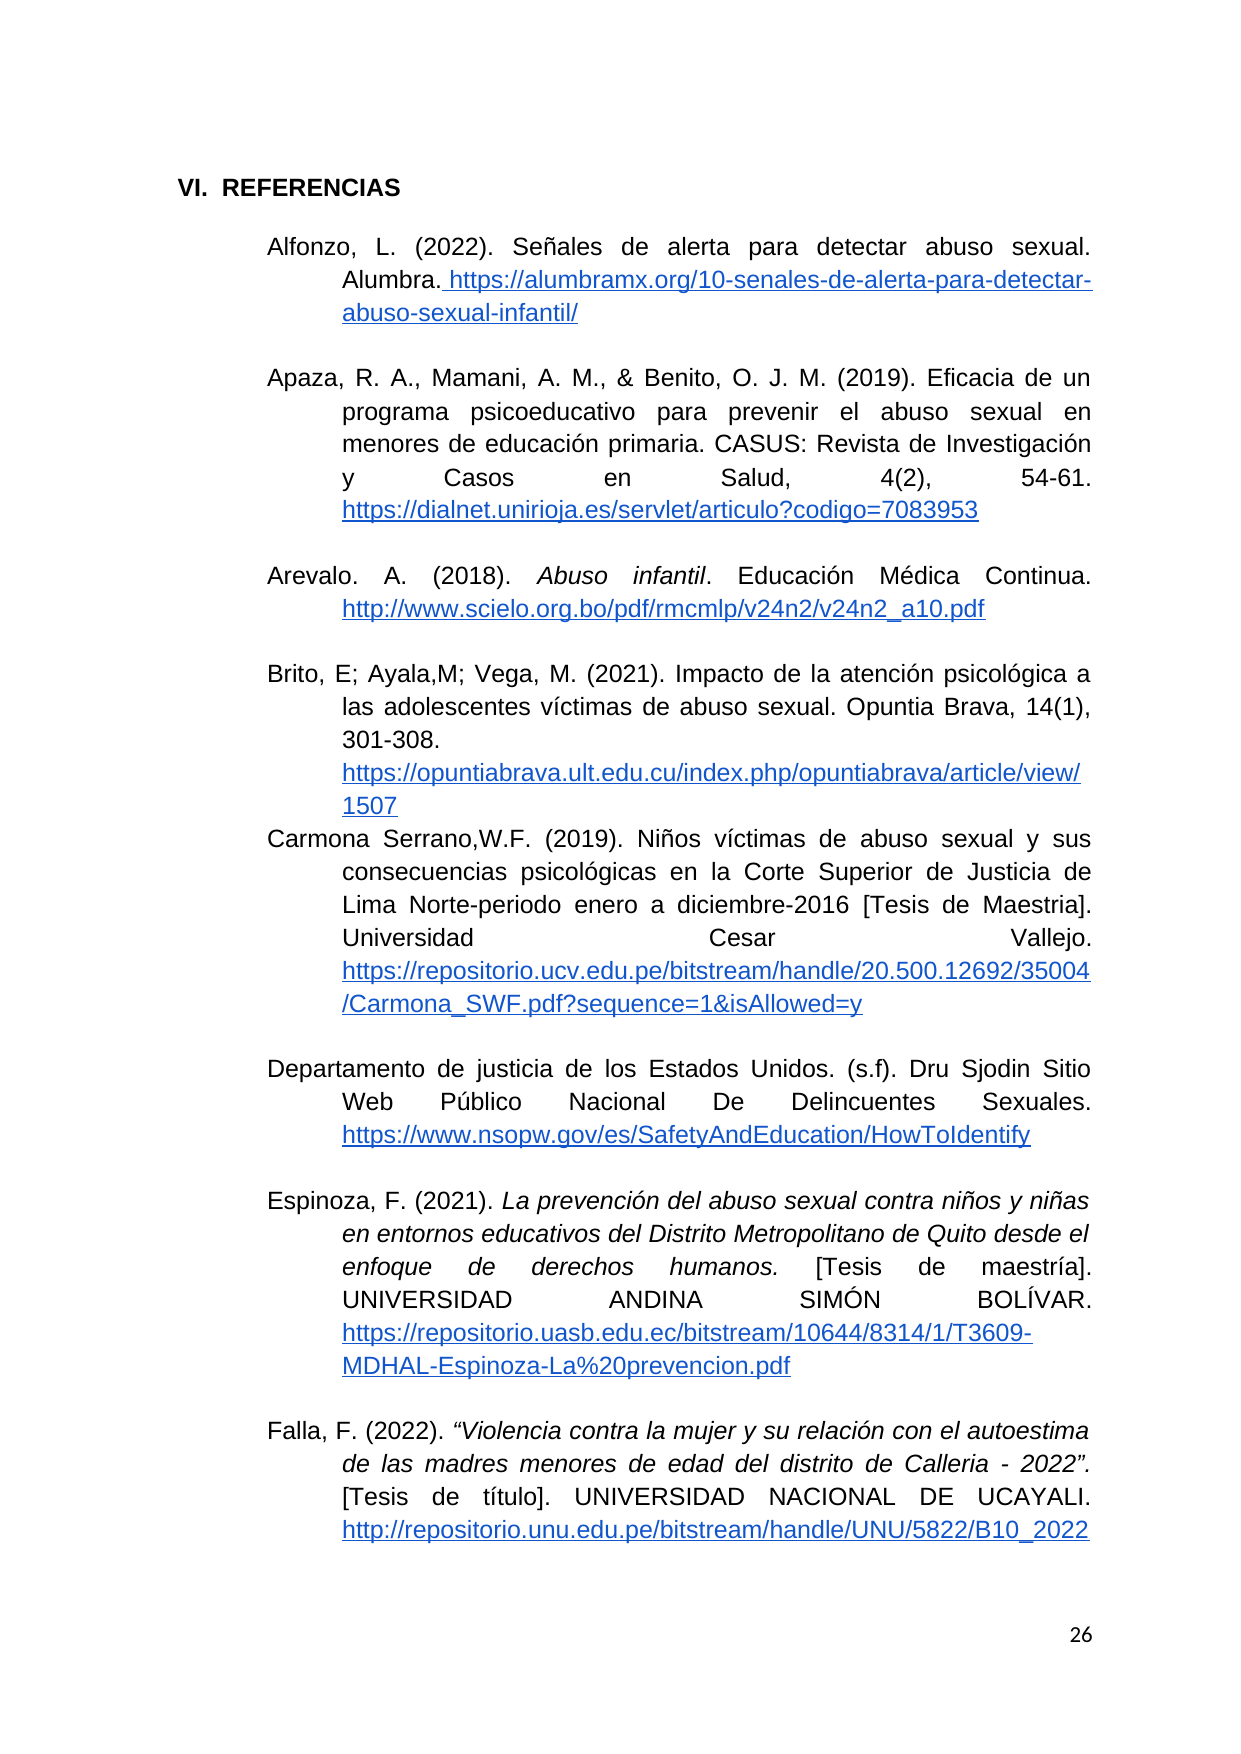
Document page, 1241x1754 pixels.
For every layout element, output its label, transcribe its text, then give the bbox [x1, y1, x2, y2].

text Alfonzo, L. (2022). Señales de alerta para detectar abuso sexual. Alumbra. https://alumbramx.org/10-senales-de-alerta-para-detectar-abuso-sexual-infantil/ [267, 232, 1092, 327]
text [267, 1416, 1092, 1544]
text Apaza, R. A., Mamani, A. M., & Benito, O. J. M. (2019). Eficacia de un programa psicoeducativo para prevenir el abuso sexual en menores de educación primaria. CASUS: Revista de Investigación y Casos en Salud, 4(2), 54-61. https://dialnet.unirioja.es/servlet/articulo?codigo=7083953 [267, 363, 1092, 524]
subtitle VI. REFERENCIAS [177, 173, 1092, 201]
text Arevalo. A. (2018). Abuso infantil. Educación Médica Continua. http://www.scielo.org.bo/pdf/rmcmlp/v24n2/v24n2_a10.pdf [267, 561, 1092, 622]
text Brito, E; Ayala,M; Vega, M. (2021). Impacto de la atención psicológica a las adolescentes víctimas de abuso sexual. Opuntia Brava, 14(1), 301-308. https://opuntiabrava.ult.edu.cu/index.php/opuntiabrava/article/view/1507 [267, 659, 1092, 820]
text Espinoza, F. (2021). La prevención del abuso sexual contra niños y niñas en entornos educativos del Distrito Metropolitano de Quito desde el enfoque de derechos humanos. [Tesis de maestría]. UNIVERSIDAD ANDINA SIMÓN BOLÍVAR. https://repositorio.uasb.edu.ec/bitstream/10644/8314/1/T3609-MDHAL-Espinoza-La%20prevencion.pdf [267, 1186, 1092, 1379]
text Carmona Serrano,W.F. (2019). Niños víctimas de abuso sexual y sus consecuencias psicológicas en la Corte Superior de Justicia de Lima Norte-periodo enero a diciembre-2016 [Tesis de Maestria]. Universidad Cesar Vallejo. https://repositorio.ucv.edu.pe/bitstream/handle/20.500.12692/35004/Carmona_SWF.pdf?sequence=1&isAllowed=y [267, 824, 1092, 1018]
text Departamento de justicia de los Estados Unidos. (s.f). Dru Sjodin Sitio Web Público Nacional De Delincuentes Sexuales. https://www.nsopw.gov/es/SafetyAndEducation/HowToIdentify [267, 1054, 1092, 1149]
